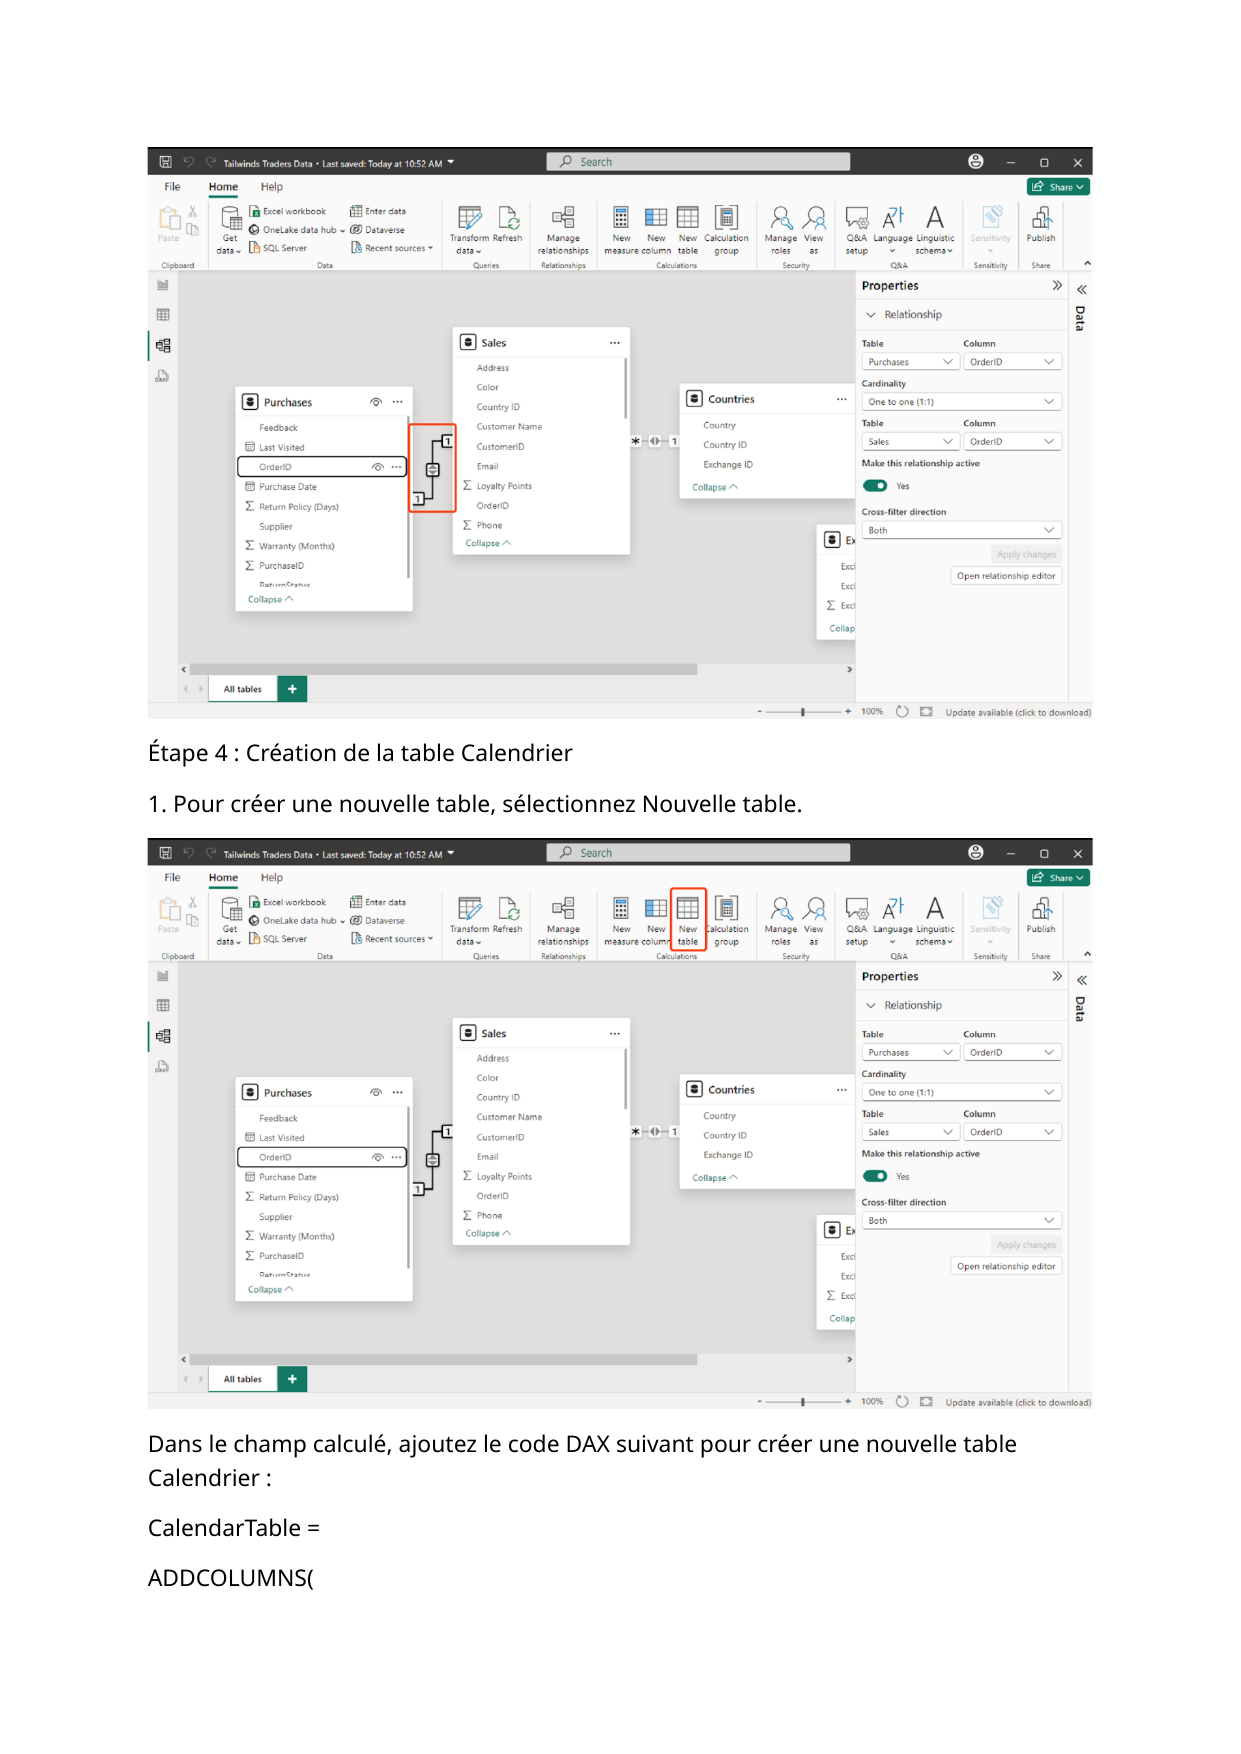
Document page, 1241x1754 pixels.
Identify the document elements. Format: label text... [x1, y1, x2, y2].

text ADDCOLUMNS( [148, 1562, 1093, 1594]
text 1. Pour créer une nouvelle table, sélectionnez Nouvelle table. [148, 788, 1093, 819]
text Étape 4 : Création de la table Calendrier [148, 737, 1093, 768]
picture [147, 147, 1093, 719]
text CalendarTable = [148, 1512, 1093, 1543]
text Dans le champ calculé, ajoutez le code DAX suivant pour créer une nouvelle table Calendrier : [148, 1428, 1093, 1493]
picture [147, 838, 1093, 1409]
